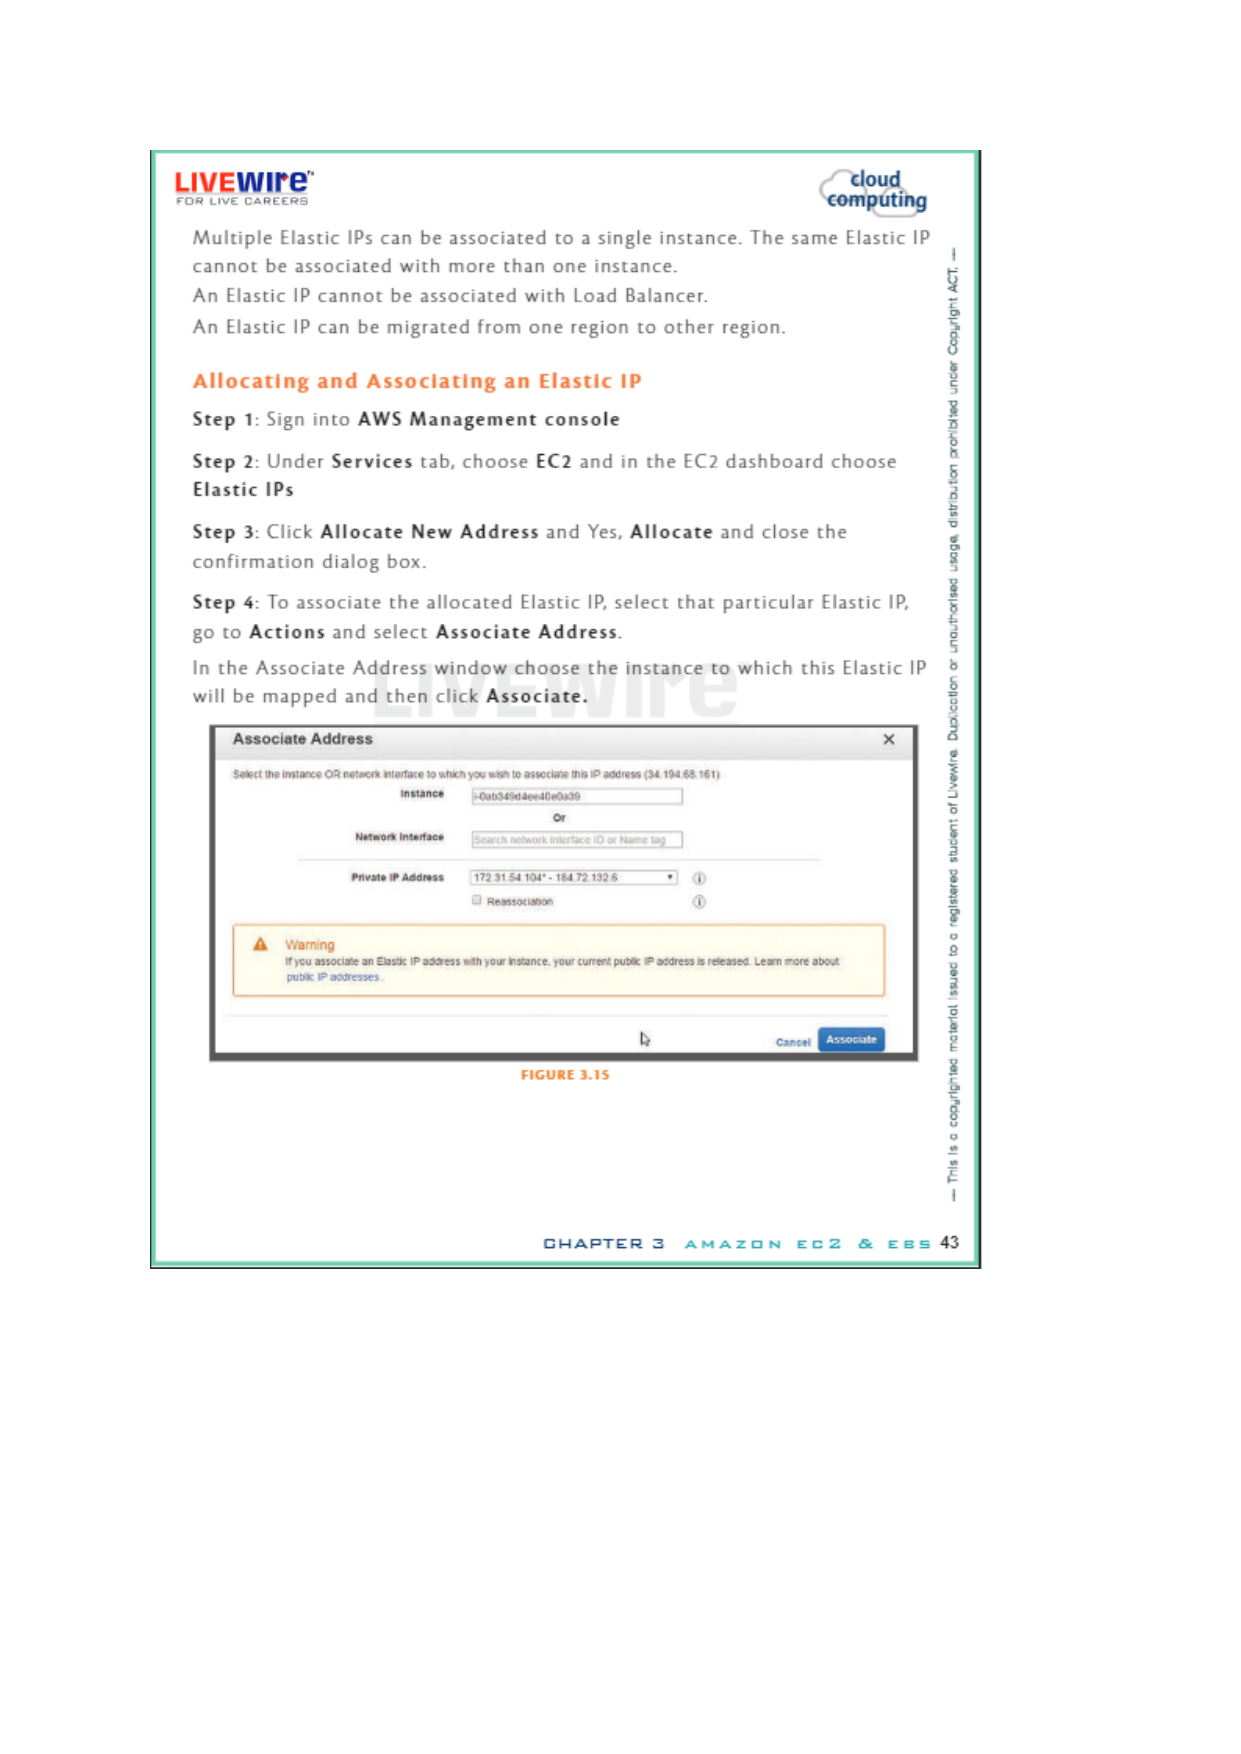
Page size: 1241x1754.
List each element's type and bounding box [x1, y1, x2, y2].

picture [150, 150, 982, 1269]
